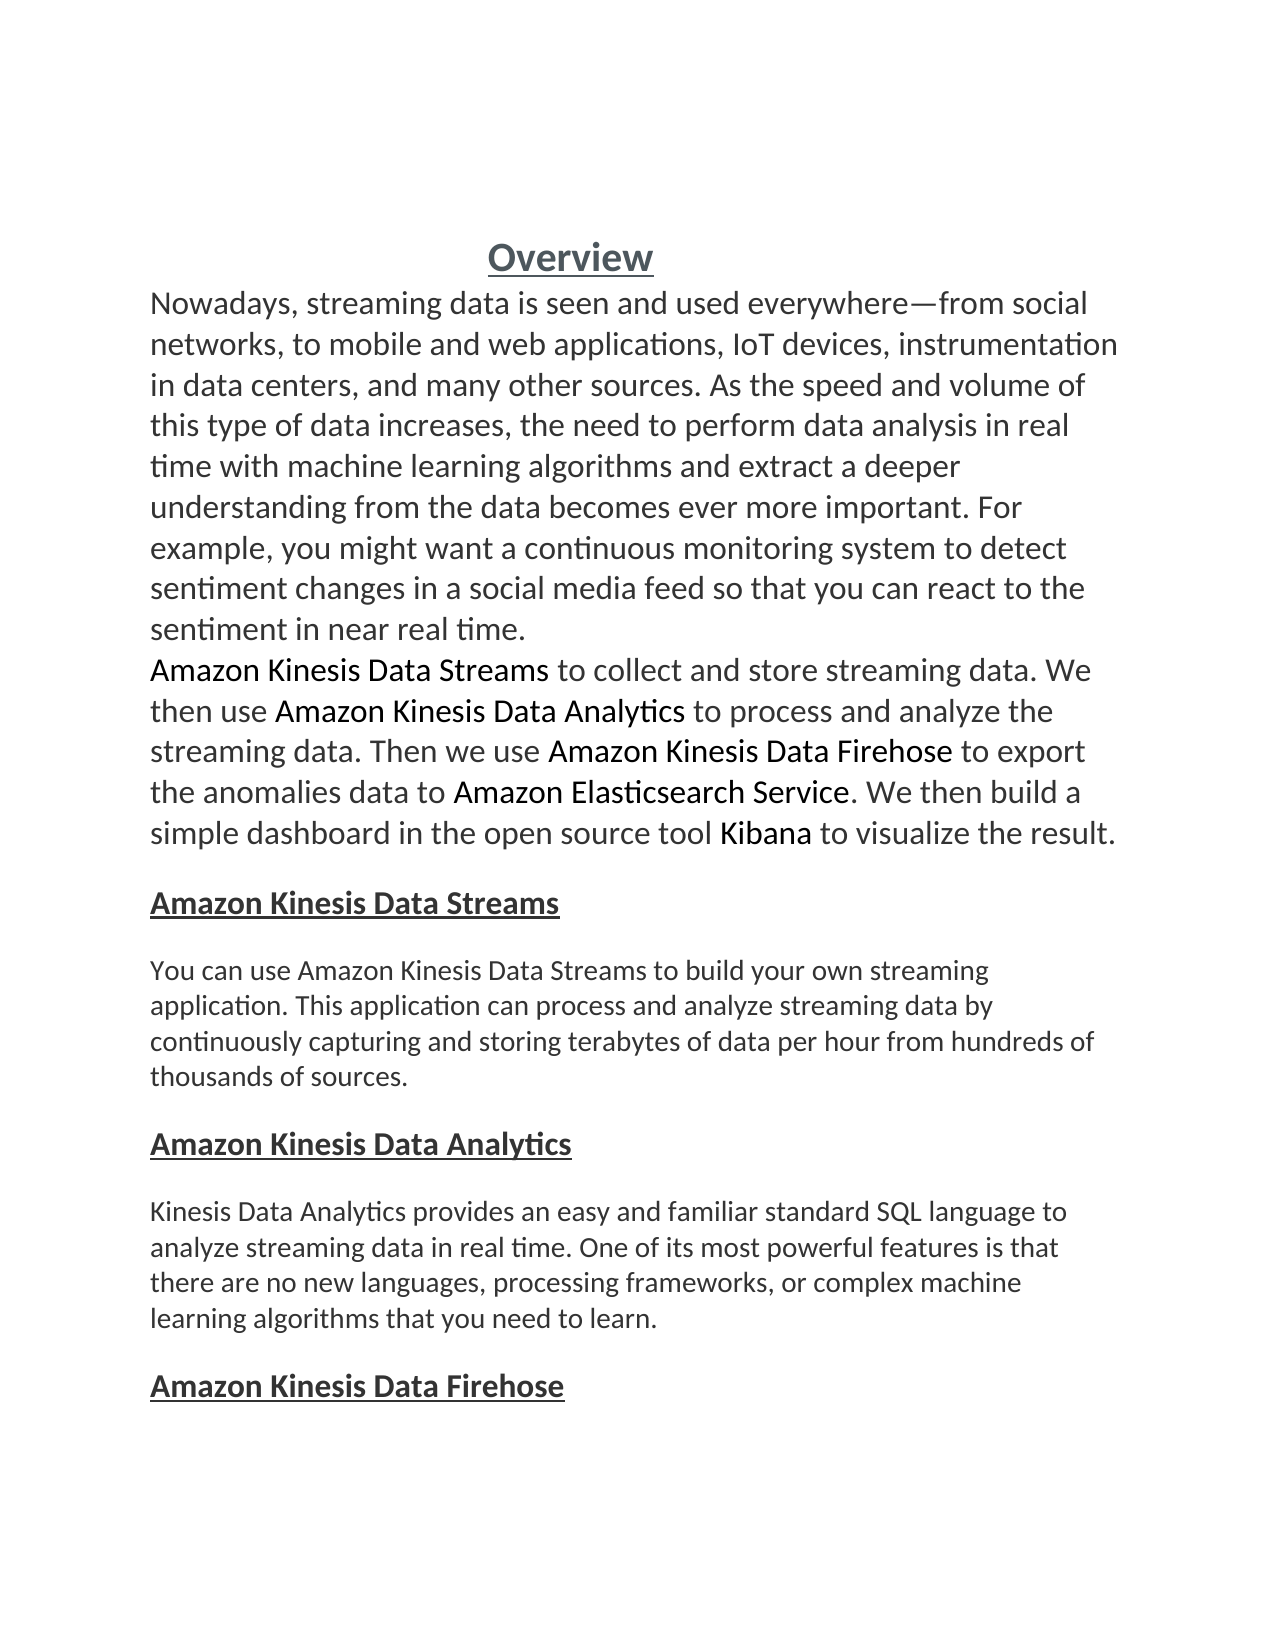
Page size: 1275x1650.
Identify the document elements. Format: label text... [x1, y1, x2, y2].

text Amazon Kinesis Data Analytics [150, 1123, 1125, 1164]
text Overview [300, 231, 1125, 282]
subtitle Amazon Kinesis Data Firehose [150, 1365, 1125, 1406]
text Amazon Kinesis Data Streams [150, 882, 1125, 922]
text Amazon Kinesis Data Streams to collect and store streaming data. We then use Amazon Kinesis Data Analytics to process and analyze the streaming data. Then we use Amazon Kinesis Data Firehose to export the anomalies data to Amazon Elasticsearch Service. We then build a simple dashboard in the open source tool Kibana to visualize the result. [150, 649, 1125, 852]
text Nowadays, streaming data is seen and used everywhere—from social networks, to mobile and web applications, IoT devices, instrumentation in data centers, and many other sources. As the speed and volume of this type of data increases, the need to perform data analysis in real time with machine learning algorithms and extract a deeper understanding from the data becomes ever more important. For example, you might want a continuous monitoring system to detect sentiment changes in a social media feed so that you can react to the sentiment in near real time. [150, 282, 1125, 649]
text You can use Amazon Kinesis Data Streams to build your own streaming application. This application can process and analyze streaming data by continuously capturing and storing terabytes of data per hour from hundreds of thousands of sources. [150, 952, 1125, 1094]
text Kinesis Data Analytics provides an easy and familiar standard SQL language to analyze streaming data in real time. One of its most powerful features is that there are no new languages, processing frameworks, or complex machine learning algorithms that you need to learn. [150, 1193, 1125, 1336]
